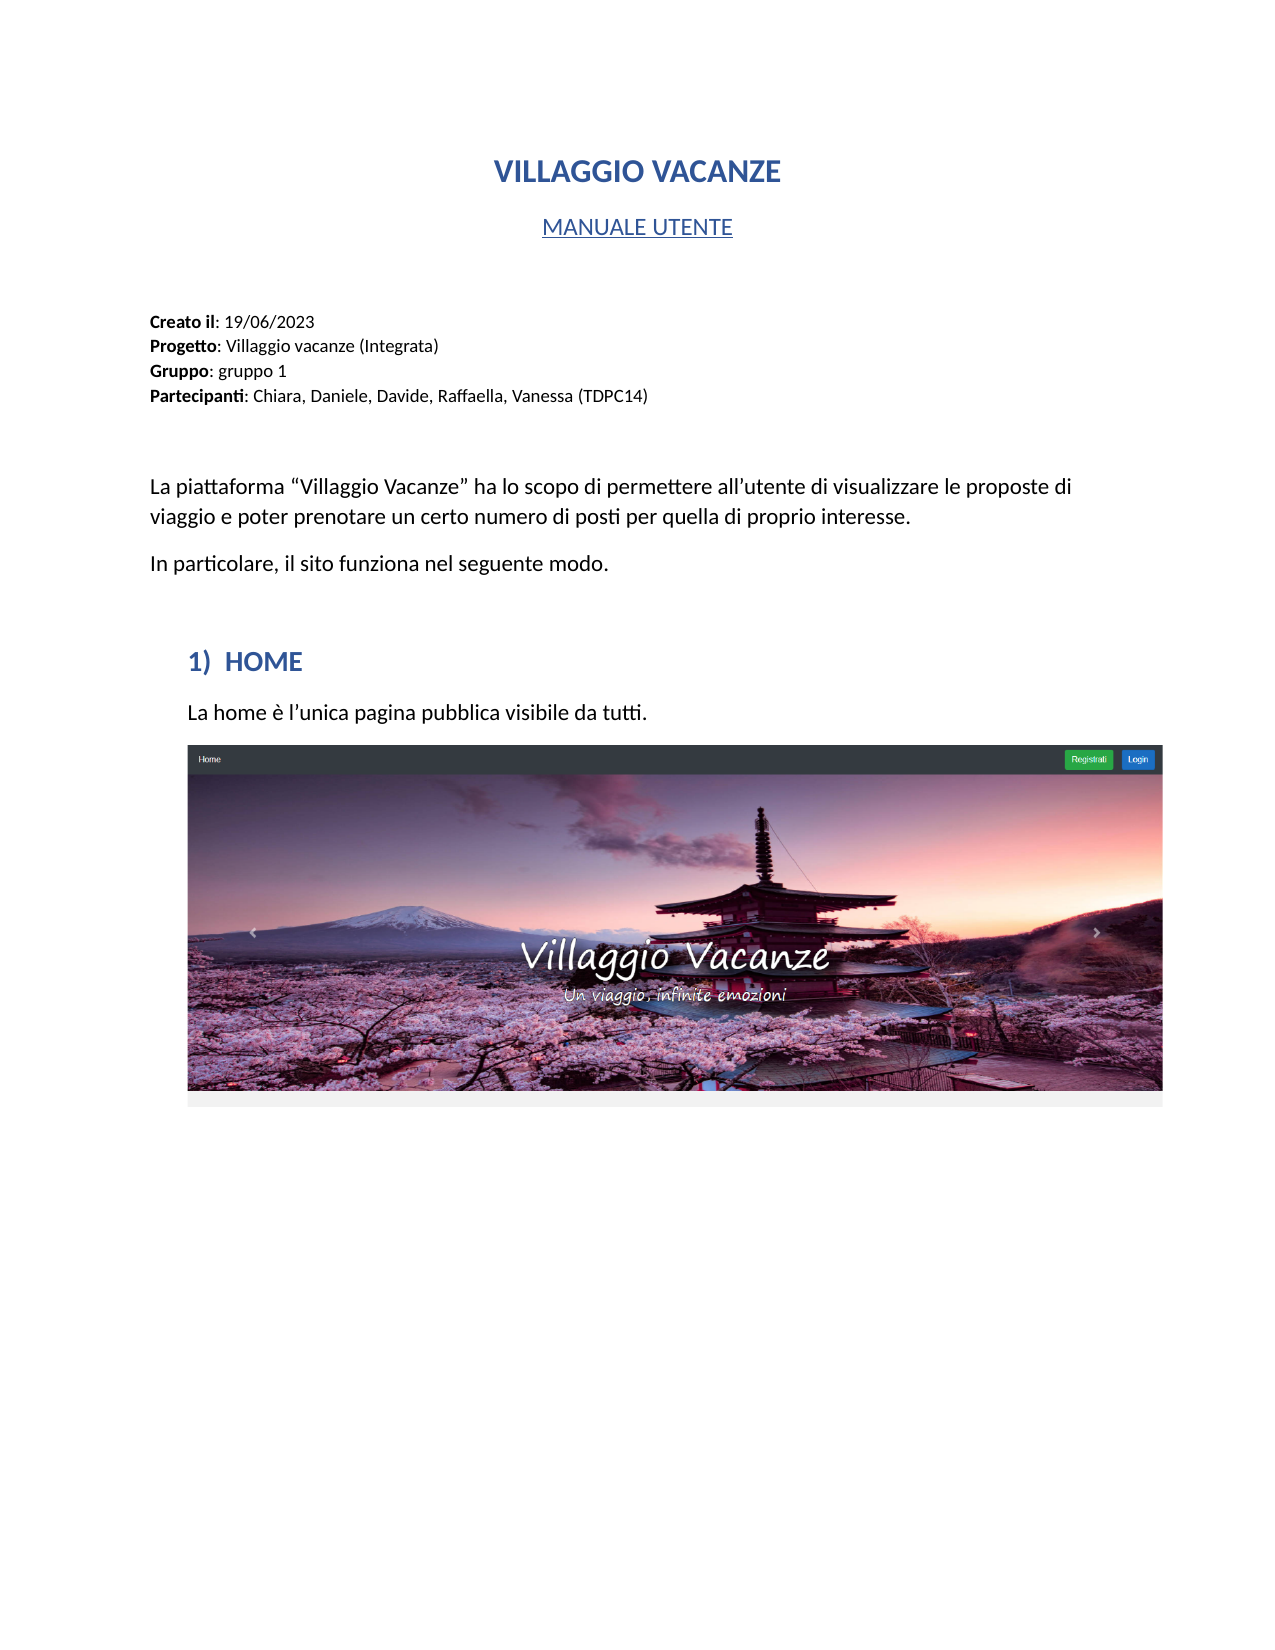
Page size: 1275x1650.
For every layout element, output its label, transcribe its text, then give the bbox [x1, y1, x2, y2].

list HOME [187, 643, 1125, 678]
text La piattaforma “Villaggio Vacanze” ha lo scopo di permettere all’utente di visualizzare le proposte di viaggio e poter prenotare un certo numero di posti per quella di proprio interesse. [150, 472, 1125, 530]
text MANUALE UTENTE [150, 211, 1125, 241]
text Creato il: 19/06/2023 Progetto: Villaggio vacanze (Integrata) Gruppo: gruppo 1 Partecipanti: Chiara, Daniele, Davide, Raffaella, Vanessa (TDPC14) [150, 310, 1125, 407]
text La home è l’unica pagina pubblica visibile da tutti. [150, 698, 1125, 726]
picture [187, 745, 1163, 1107]
text VILLAGGIO VACANZE [150, 150, 1125, 191]
text In particolare, il sito funziona nel seguente modo. [150, 549, 1125, 577]
